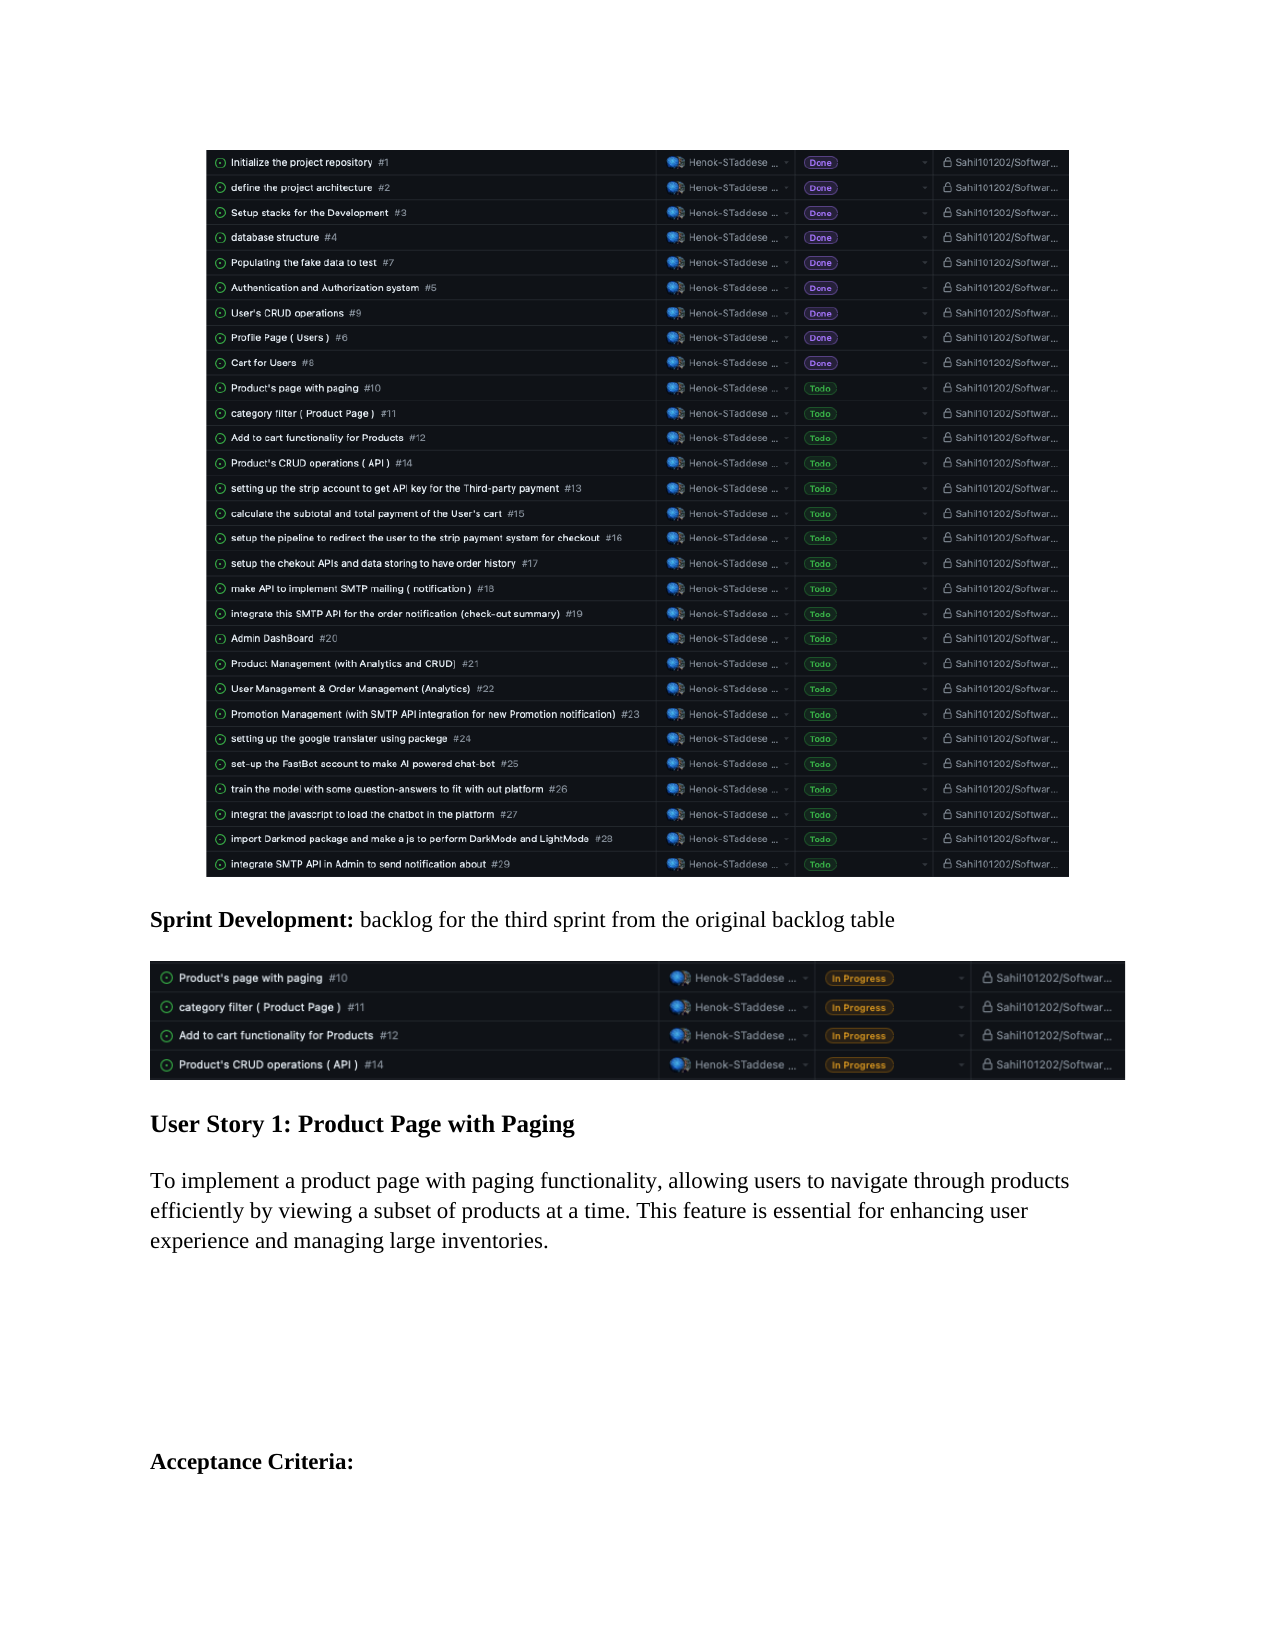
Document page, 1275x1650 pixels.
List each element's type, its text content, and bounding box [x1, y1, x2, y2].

text Sprint Development: backlog for the third sprint from the original backlog table [150, 906, 1125, 932]
picture [150, 961, 1125, 1080]
text To implement a product page with paging functionality, allowing users to navigate through products efficiently by viewing a subset of products at a time. This feature is essential for enhancing user experience and managing large inventories. [150, 1167, 1125, 1253]
subtitle User Story 1: Product Page with Paging [150, 1109, 1125, 1137]
text Acceptance Criteria: [150, 1448, 1125, 1474]
picture [206, 150, 1069, 877]
